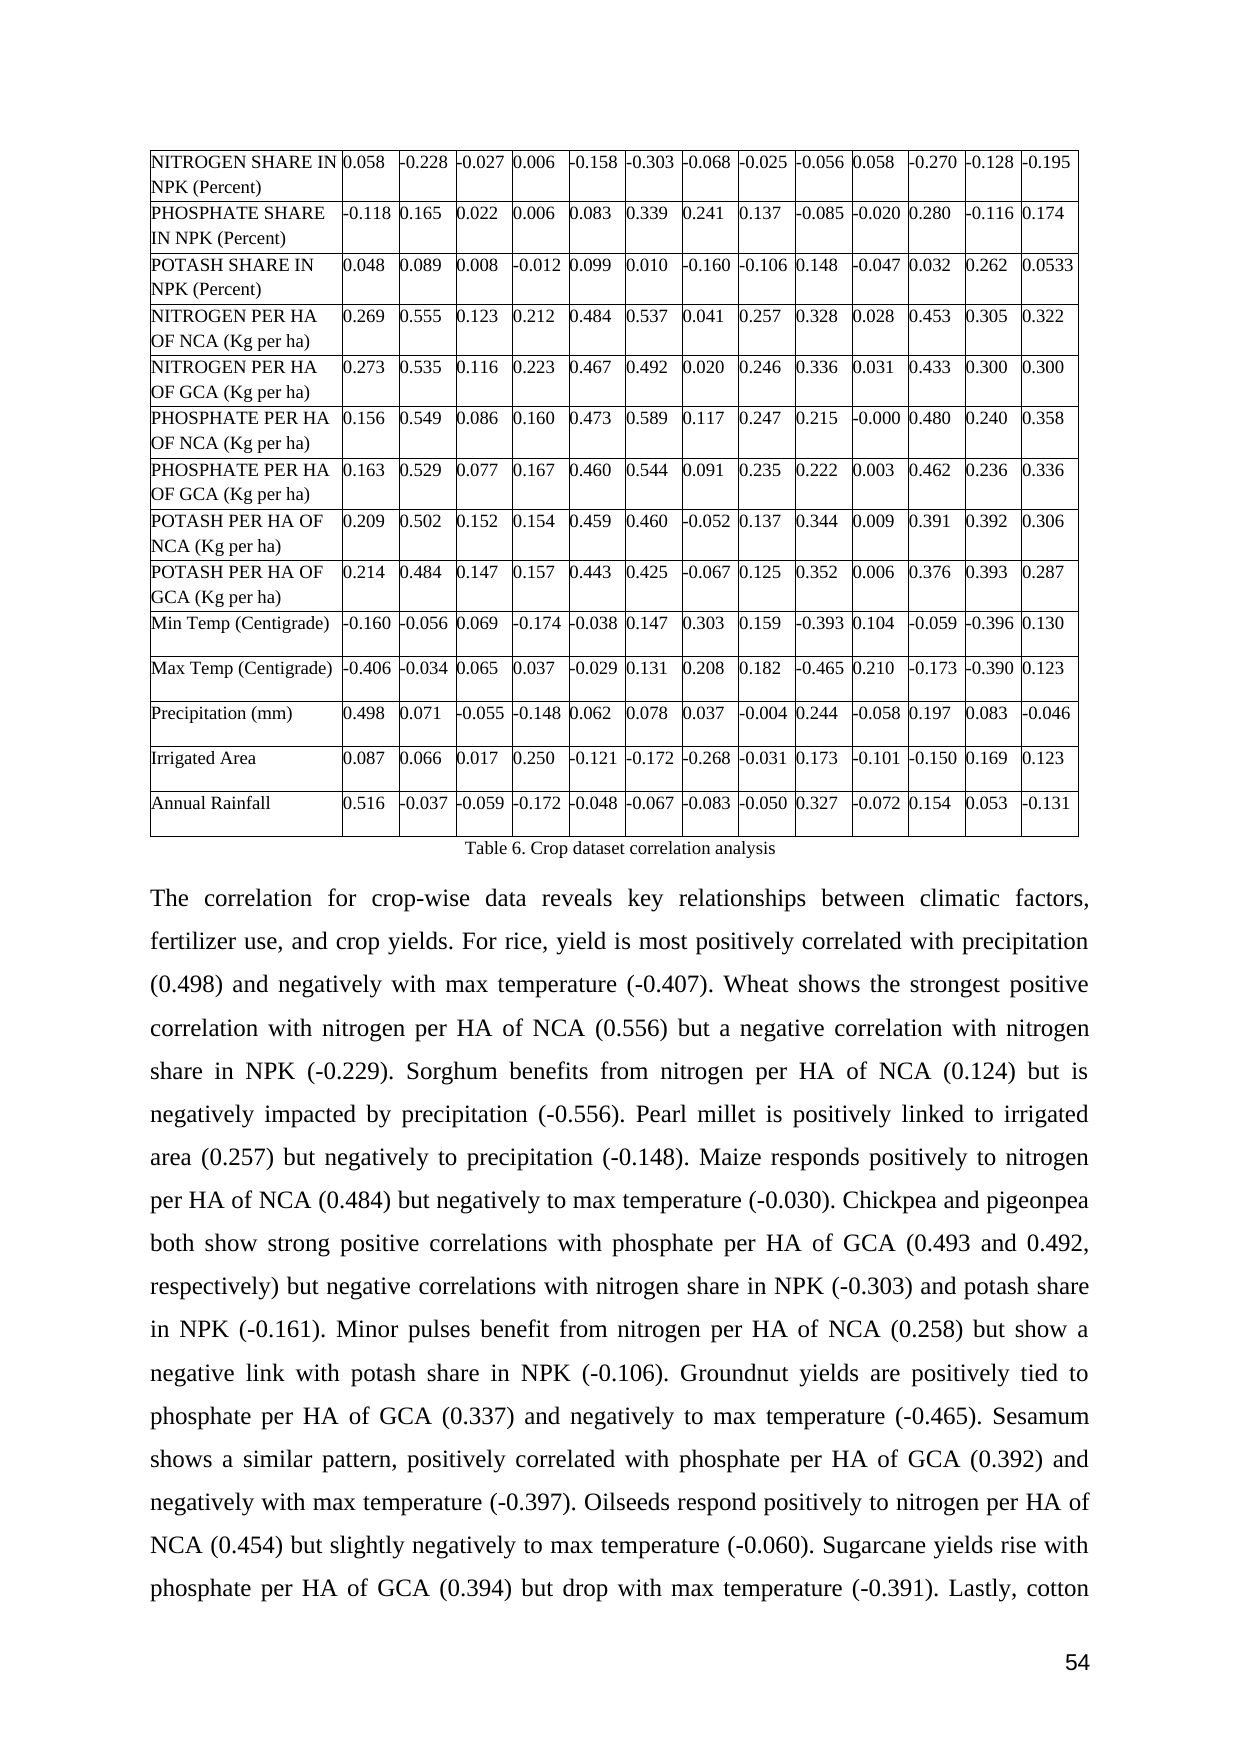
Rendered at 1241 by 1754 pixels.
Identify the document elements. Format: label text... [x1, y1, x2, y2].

table_cell 0.235 [739, 459, 795, 509]
table_cell -0.106 [739, 254, 795, 304]
table_cell -0.396 [966, 612, 1021, 656]
table_cell 0.467 [570, 356, 625, 406]
table_cell -0.004 [739, 702, 795, 746]
table_cell 0.008 [457, 254, 512, 304]
table_cell 0.535 [400, 356, 456, 406]
table_cell 0.327 [796, 792, 852, 836]
table_cell -0.012 [513, 254, 569, 304]
table_cell 0.009 [853, 510, 908, 560]
table_cell 0.163 [343, 459, 399, 509]
table_cell Irrigated Area [151, 747, 342, 791]
table_cell 0.537 [626, 305, 682, 355]
table_cell 0.123 [457, 305, 512, 355]
table_cell 0.223 [513, 356, 569, 406]
table_cell 0.391 [909, 510, 965, 560]
table_cell 0.212 [513, 305, 569, 355]
table_cell 0.017 [457, 747, 512, 791]
table_cell -0.173 [909, 657, 965, 701]
table_cell NITROGEN PER HA OF GCA (Kg per ha) [151, 356, 342, 406]
table_cell 0.247 [739, 407, 795, 457]
table_cell NITROGEN SHARE IN NPK (Percent) [151, 151, 342, 201]
table_cell 0.336 [796, 356, 852, 406]
table_cell 0.344 [796, 510, 852, 560]
table_cell 0.154 [513, 510, 569, 560]
table_cell -0.059 [457, 792, 512, 836]
text Table 6. Crop dataset correlation analysis [150, 837, 1090, 858]
table_cell 0.169 [966, 747, 1021, 791]
table_cell 0.077 [457, 459, 512, 509]
table_cell 0.459 [570, 510, 625, 560]
table_cell 0.303 [683, 612, 738, 656]
table_cell POTASH PER HA OF GCA (Kg per ha) [151, 561, 342, 611]
table_cell -0.270 [909, 151, 965, 201]
table_cell 0.010 [626, 254, 682, 304]
table_cell -0.058 [853, 702, 908, 746]
table_cell -0.052 [683, 510, 738, 560]
table_cell -0.268 [683, 747, 738, 791]
table_cell 0.066 [400, 747, 456, 791]
table_cell -0.068 [683, 151, 738, 201]
table_cell -0.158 [570, 151, 625, 201]
table_cell -0.195 [1022, 151, 1078, 201]
table_cell 0.322 [1022, 305, 1078, 355]
table_cell -0.465 [796, 657, 852, 701]
table_cell 0.246 [739, 356, 795, 406]
table_cell 0.006 [853, 561, 908, 611]
table_cell 0.544 [626, 459, 682, 509]
table_cell 0.197 [909, 702, 965, 746]
table_cell 0.104 [853, 612, 908, 656]
table_cell 0.328 [796, 305, 852, 355]
table_cell NITROGEN PER HA OF NCA (Kg per ha) [151, 305, 342, 355]
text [150, 883, 1090, 1602]
table_cell 0.182 [739, 657, 795, 701]
table_cell 0.130 [1022, 612, 1078, 656]
table_cell -0.056 [400, 612, 456, 656]
table_cell -0.055 [457, 702, 512, 746]
table_cell 0.555 [400, 305, 456, 355]
table_cell -0.172 [626, 747, 682, 791]
table_cell -0.047 [853, 254, 908, 304]
table_cell 0.069 [457, 612, 512, 656]
table_cell 0.028 [853, 305, 908, 355]
table_cell -0.228 [400, 151, 456, 201]
table_cell 0.148 [796, 254, 852, 304]
table_cell 0.300 [966, 356, 1021, 406]
table_cell Min Temp (Centigrade) [151, 612, 342, 656]
table_cell 0.529 [400, 459, 456, 509]
table_cell 0.376 [909, 561, 965, 611]
table_cell 0.516 [343, 792, 399, 836]
table_cell 0.147 [626, 612, 682, 656]
table_cell -0.000 [853, 407, 908, 457]
table_cell -0.037 [400, 792, 456, 836]
table_cell 0.086 [457, 407, 512, 457]
table_cell 0.589 [626, 407, 682, 457]
table_cell -0.116 [966, 202, 1021, 252]
table_cell 0.089 [400, 254, 456, 304]
table_cell 0.336 [1022, 459, 1078, 509]
table_cell 0.236 [966, 459, 1021, 509]
table_cell -0.029 [570, 657, 625, 701]
table_cell -0.056 [796, 151, 852, 201]
table_cell 0.099 [570, 254, 625, 304]
table_cell 0.083 [966, 702, 1021, 746]
table_cell 0.257 [739, 305, 795, 355]
table_cell 0.091 [683, 459, 738, 509]
table_cell -0.038 [570, 612, 625, 656]
table_cell 0.117 [683, 407, 738, 457]
table_cell -0.027 [457, 151, 512, 201]
table_cell PHOSPHATE PER HA OF GCA (Kg per ha) [151, 459, 342, 509]
table_cell -0.031 [739, 747, 795, 791]
table_cell 0.358 [1022, 407, 1078, 457]
table_cell 0.173 [796, 747, 852, 791]
table_cell 0.287 [1022, 561, 1078, 611]
table_cell 0.152 [457, 510, 512, 560]
table_cell 0.165 [400, 202, 456, 252]
table_cell 0.078 [626, 702, 682, 746]
table_cell 0.125 [739, 561, 795, 611]
table_cell 0.393 [966, 561, 1021, 611]
table_cell 0.037 [513, 657, 569, 701]
table_cell 0.031 [853, 356, 908, 406]
table_cell -0.067 [683, 561, 738, 611]
table_cell 0.003 [853, 459, 908, 509]
table_cell Precipitation (mm) [151, 702, 342, 746]
table_cell 0.240 [966, 407, 1021, 457]
table_cell 0.492 [626, 356, 682, 406]
table_cell -0.085 [796, 202, 852, 252]
table_cell 0.157 [513, 561, 569, 611]
table_cell Max Temp (Centigrade) [151, 657, 342, 701]
table_cell 0.137 [739, 202, 795, 252]
table_cell 0.306 [1022, 510, 1078, 560]
table_cell 0.020 [683, 356, 738, 406]
table_cell 0.433 [909, 356, 965, 406]
table_cell -0.390 [966, 657, 1021, 701]
table_cell 0.453 [909, 305, 965, 355]
table_cell POTASH SHARE IN NPK (Percent) [151, 254, 342, 304]
table_cell 0.300 [1022, 356, 1078, 406]
table_cell -0.121 [570, 747, 625, 791]
table_cell -0.059 [909, 612, 965, 656]
table_cell -0.160 [343, 612, 399, 656]
table_cell 0.250 [513, 747, 569, 791]
table_cell 0.123 [1022, 747, 1078, 791]
table_cell 0.154 [909, 792, 965, 836]
table_cell 0.460 [570, 459, 625, 509]
table_cell 0.392 [966, 510, 1021, 560]
table_cell 0.006 [513, 202, 569, 252]
table_cell 0.041 [683, 305, 738, 355]
table_cell 0.174 [1022, 202, 1078, 252]
table_cell 0.053 [966, 792, 1021, 836]
table_cell -0.150 [909, 747, 965, 791]
table_cell 0.352 [796, 561, 852, 611]
table_cell -0.072 [853, 792, 908, 836]
table_cell -0.393 [796, 612, 852, 656]
table_cell -0.131 [1022, 792, 1078, 836]
table_cell 0.473 [570, 407, 625, 457]
table_cell 0.058 [853, 151, 908, 201]
table_cell -0.303 [626, 151, 682, 201]
table_cell 0.462 [909, 459, 965, 509]
table_cell 0.269 [343, 305, 399, 355]
table_cell 0.280 [909, 202, 965, 252]
table_cell 0.065 [457, 657, 512, 701]
table_cell 0.048 [343, 254, 399, 304]
table_cell 0.156 [343, 407, 399, 457]
table_cell 0.209 [343, 510, 399, 560]
table_cell 0.006 [513, 151, 569, 201]
table_cell 0.032 [909, 254, 965, 304]
table_cell 0.137 [739, 510, 795, 560]
table_cell 0.549 [400, 407, 456, 457]
table_cell 0.480 [909, 407, 965, 457]
table_cell 0.116 [457, 356, 512, 406]
table_cell 0.214 [343, 561, 399, 611]
table_cell -0.160 [683, 254, 738, 304]
table_cell -0.067 [626, 792, 682, 836]
table_cell 0.208 [683, 657, 738, 701]
table_cell -0.172 [513, 792, 569, 836]
table_cell 0.222 [796, 459, 852, 509]
table_cell 0.443 [570, 561, 625, 611]
table_cell -0.174 [513, 612, 569, 656]
table_cell 0.123 [1022, 657, 1078, 701]
table_cell 0.0533 [1022, 254, 1078, 304]
table_cell 0.484 [400, 561, 456, 611]
table_cell -0.020 [853, 202, 908, 252]
table_cell 0.167 [513, 459, 569, 509]
table_cell 0.037 [683, 702, 738, 746]
table_cell -0.050 [739, 792, 795, 836]
table_cell -0.406 [343, 657, 399, 701]
table_cell 0.244 [796, 702, 852, 746]
table_cell -0.048 [570, 792, 625, 836]
table_cell 0.215 [796, 407, 852, 457]
table_cell PHOSPHATE PER HA OF NCA (Kg per ha) [151, 407, 342, 457]
table_cell 0.210 [853, 657, 908, 701]
table_cell 0.147 [457, 561, 512, 611]
table_cell Annual Rainfall [151, 792, 342, 836]
table_cell -0.101 [853, 747, 908, 791]
table_cell 0.058 [343, 151, 399, 201]
table_cell 0.273 [343, 356, 399, 406]
table_cell 0.131 [626, 657, 682, 701]
table_cell 0.425 [626, 561, 682, 611]
table_cell 0.159 [739, 612, 795, 656]
table_cell POTASH PER HA OF NCA (Kg per ha) [151, 510, 342, 560]
table_cell 0.071 [400, 702, 456, 746]
table_cell -0.118 [343, 202, 399, 252]
table_cell 0.241 [683, 202, 738, 252]
table_cell 0.460 [626, 510, 682, 560]
table_cell -0.046 [1022, 702, 1078, 746]
table_cell -0.025 [739, 151, 795, 201]
table_cell 0.262 [966, 254, 1021, 304]
table_cell -0.034 [400, 657, 456, 701]
table_cell 0.160 [513, 407, 569, 457]
table_cell -0.083 [683, 792, 738, 836]
table_cell 0.484 [570, 305, 625, 355]
table_cell 0.062 [570, 702, 625, 746]
table_cell 0.305 [966, 305, 1021, 355]
table_cell PHOSPHATE SHARE IN NPK (Percent) [151, 202, 342, 252]
table_cell 0.502 [400, 510, 456, 560]
table_cell -0.148 [513, 702, 569, 746]
table_cell 0.339 [626, 202, 682, 252]
table_cell 0.498 [343, 702, 399, 746]
table_cell -0.128 [966, 151, 1021, 201]
table_cell 0.087 [343, 747, 399, 791]
table_cell 0.022 [457, 202, 512, 252]
table_cell 0.083 [570, 202, 625, 252]
